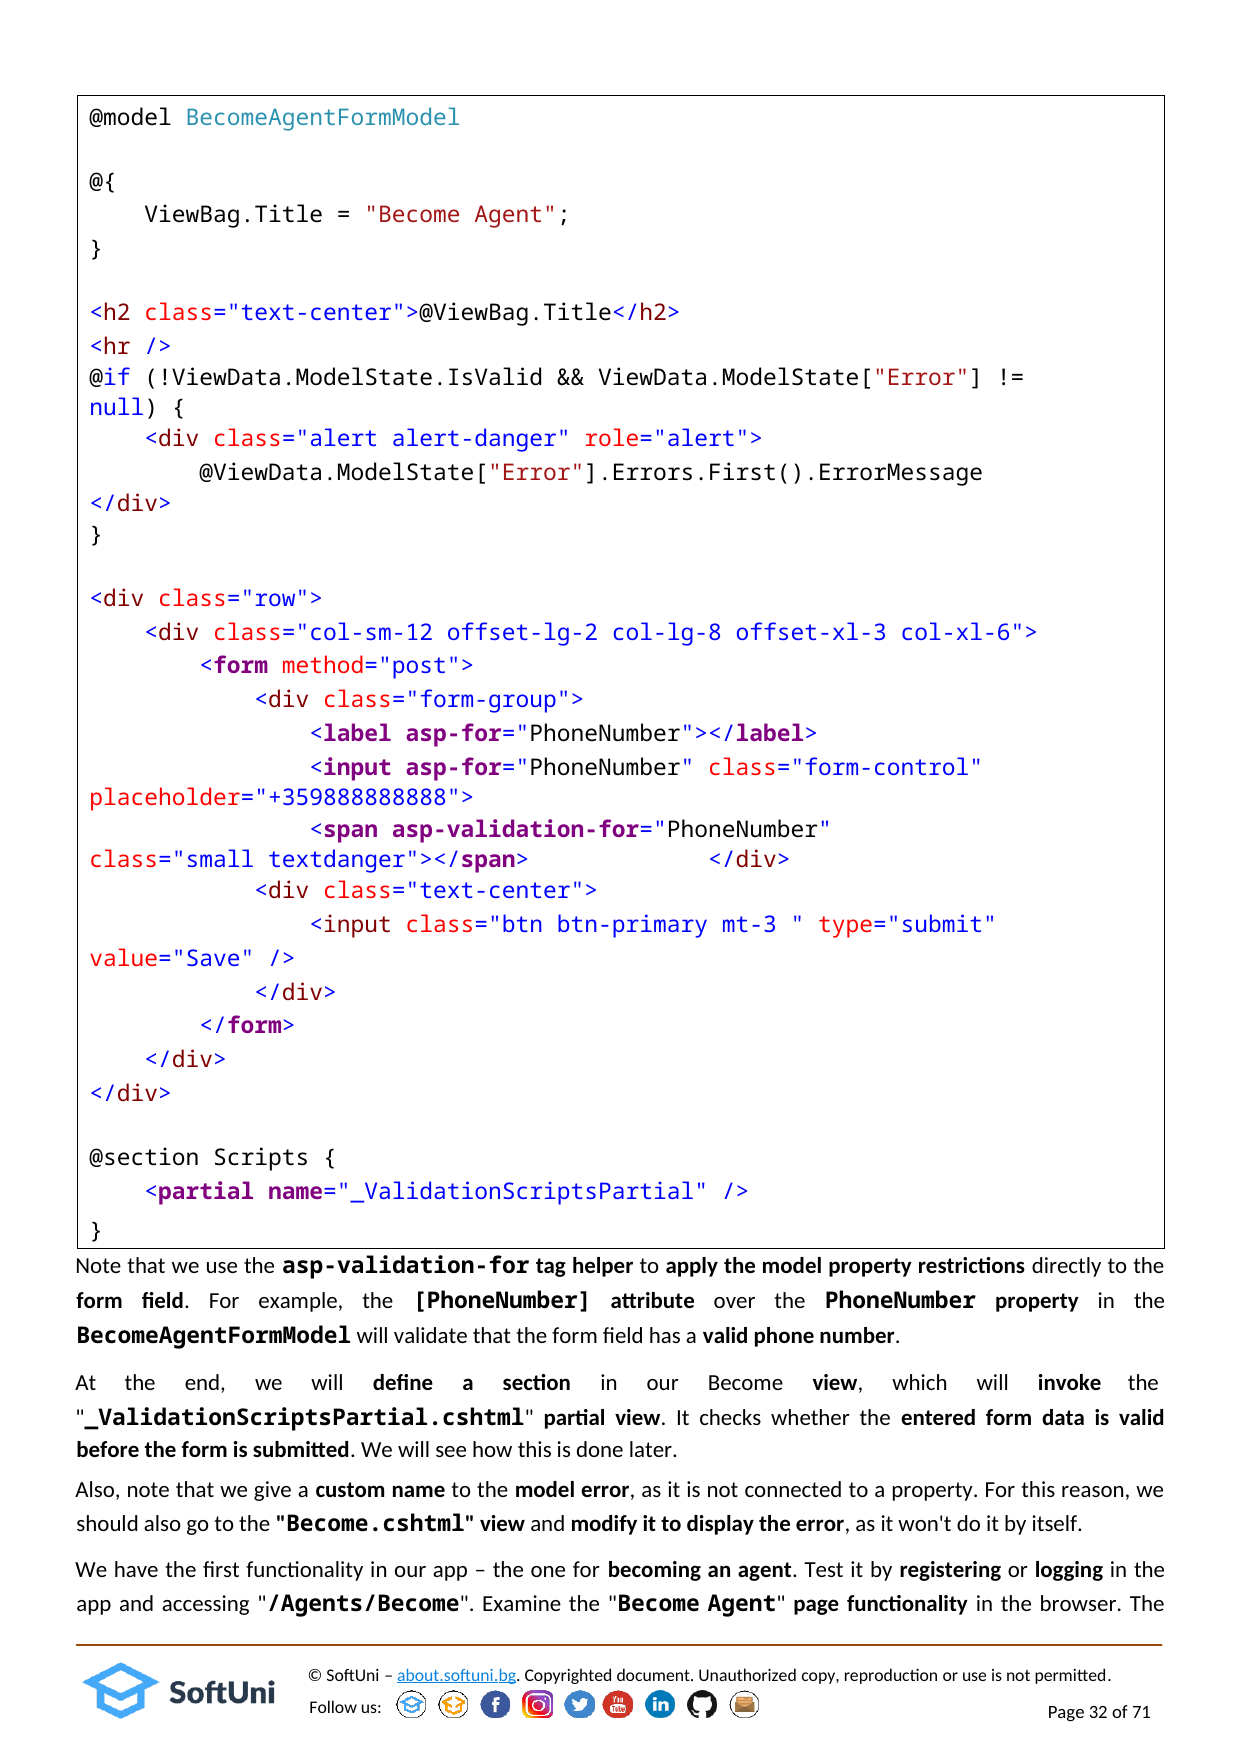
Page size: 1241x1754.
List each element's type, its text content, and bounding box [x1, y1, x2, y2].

picture [480, 1690, 510, 1718]
picture [645, 1690, 654, 1699]
table_header @model BecomeAgentFormModel @{ ViewBag.Title = "Become Agent"; } <h2 class="text-center">@ViewBag.Title</h2> <hr /> @if (!ViewData.ModelState.IsValid && ViewData.ModelState["Error"] != null) { <div class="alert alert-danger" role="alert"> @ViewData.ModelState["Error"].Errors.First().ErrorMessage </div> } <div class="row"> <div class="col-sm-12 offset-lg-2 col-lg-8 offset-xl-3 col-xl-6"> <form method="post"> <div class="form-group"> <label asp-for="PhoneNumber"></label> <input asp-for="PhoneNumber" class="form-control" placeholder="+359888888888"> <span asp-validation-for="PhoneNumber" class="small textdanger"></span> </div> <div class="text-center"> <input class="btn btn-primary mt-3 " type="submit" value="Save" /> </div> </form> </div> </div> @section Scripts { <partial name="_ValidationScriptsPartial" /> } [78, 96, 1164, 1248]
picture [522, 1690, 553, 1718]
text Also, note that we give a custom name to the model error, as it is not connected to a property. For this reason, we should also go to the "Become.cshtml" view and modify it to display the error, as it won't do it by itself. [75, 1475, 1165, 1538]
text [75, 1555, 1165, 1618]
text Note that we use the asp-validation-for tag helper to apply the model property restrictions directly to the form field. For example, the [PhoneNumber] attribute over the PhoneNumber property in the BecomeAgentFormModel will validate that the form field has a valid phone number. [75, 1249, 1165, 1350]
picture [438, 1690, 468, 1718]
text "_ValidationScriptsPartial.cshtml" partial view. It checks whether the entered form data is valid before the form is submitted. We will see how this is done later. [75, 1401, 1165, 1463]
picture [668, 1711, 675, 1718]
picture [75, 1656, 281, 1724]
picture [602, 1690, 633, 1718]
picture [659, 1702, 668, 1710]
picture [729, 1690, 759, 1718]
picture [396, 1690, 426, 1718]
text At the end, we will define a section in our Become view, which will invoke the [75, 1368, 1190, 1396]
picture [687, 1690, 717, 1718]
picture [666, 1690, 675, 1697]
picture [645, 1710, 653, 1718]
picture [564, 1690, 595, 1718]
